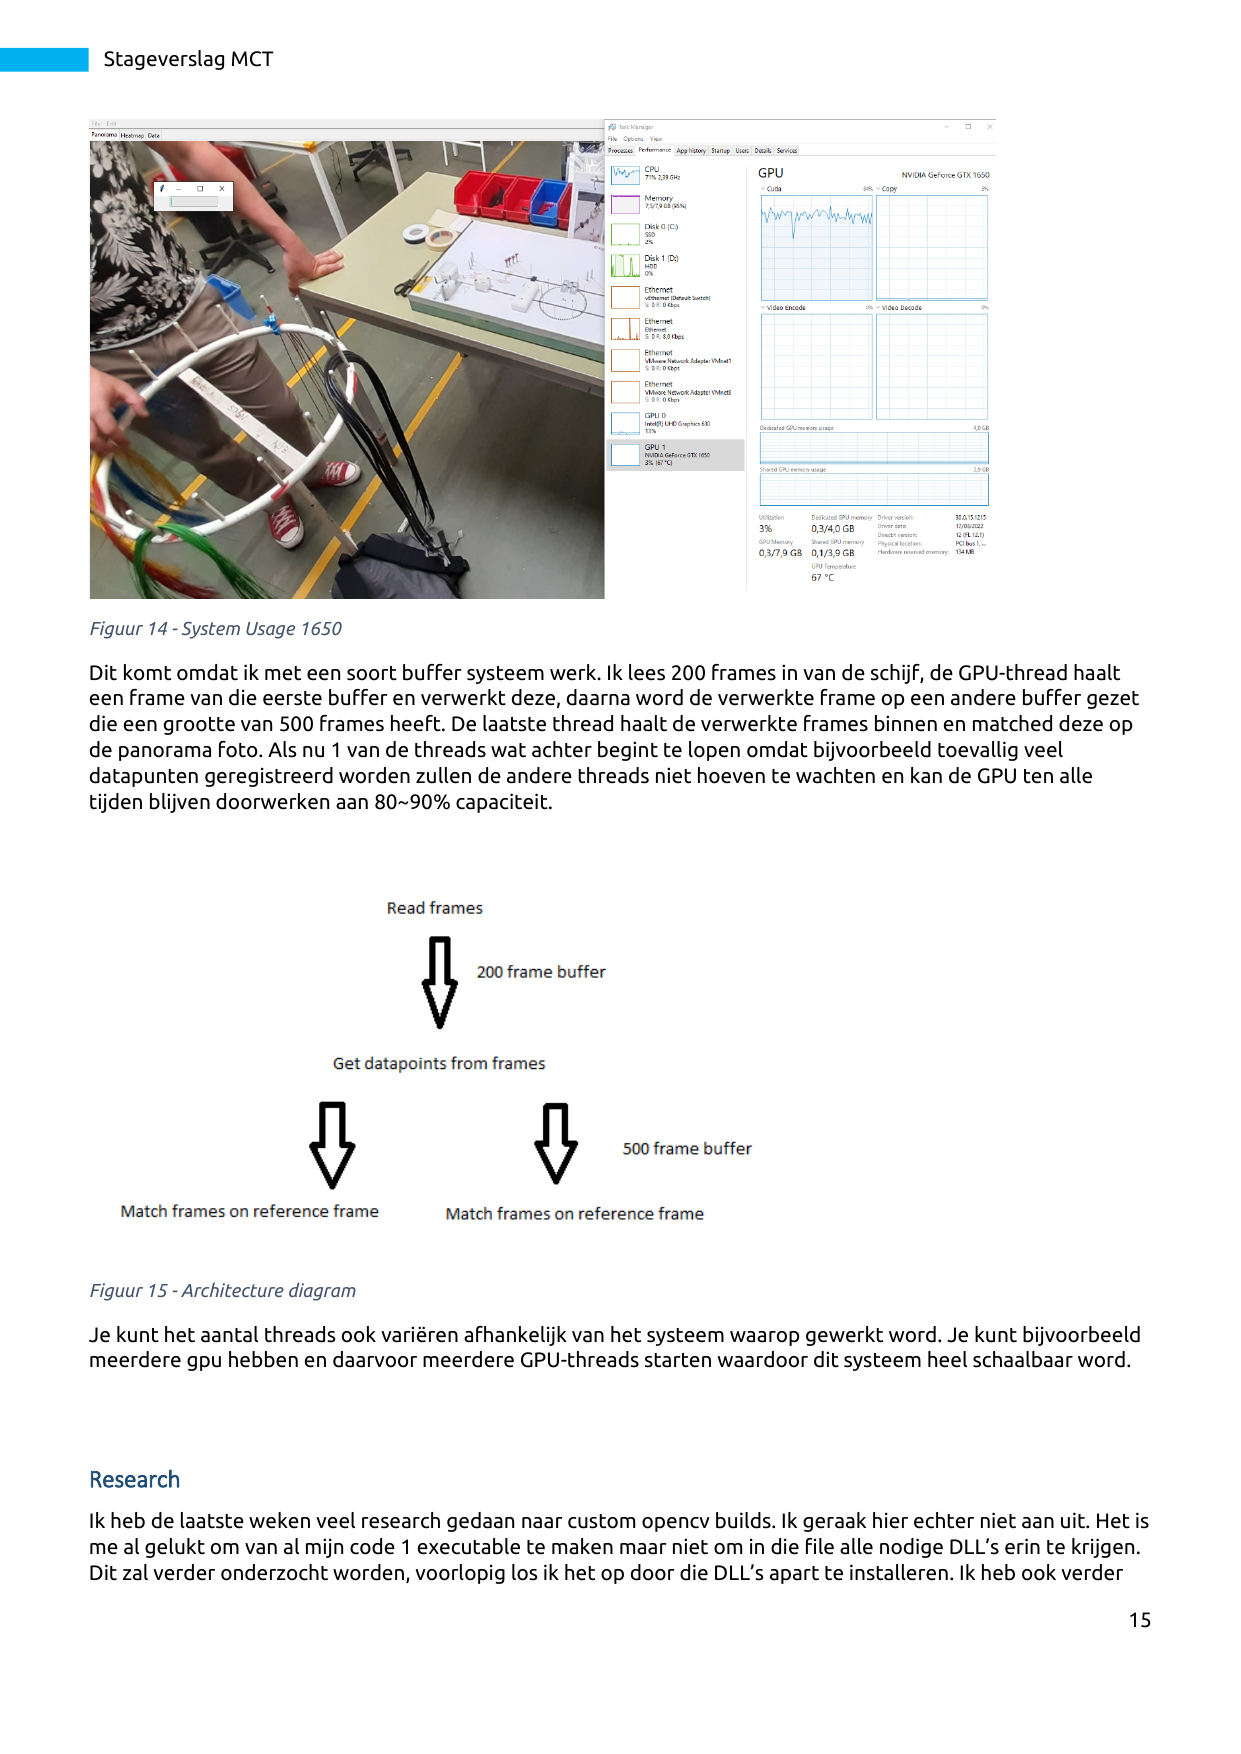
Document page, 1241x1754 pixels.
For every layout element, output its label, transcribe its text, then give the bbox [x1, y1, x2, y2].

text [89, 1508, 1152, 1584]
text Je kunt het aantal threads ook variëren afhankelijk van het systeem waarop gewerkt word. Je kunt bijvoorbeeld meerdere gpu hebben en daarvoor meerdere GPU-threads starten waardoor dit systeem heel schaalbaar word. [89, 1322, 1152, 1372]
text Figuur 14 - System Usage 1650 [89, 617, 1152, 639]
picture [88, 865, 797, 1266]
picture [88, 119, 996, 599]
text Dit komt omdat ik met een soort buffer systeem werk. Ik lees 200 frames in van de schijf, de GPU-thread haalt een frame van die eerste buffer en verwerkt deze, daarna word de verwerkte frame op een andere buffer gezet die een grootte van 500 frames heeft. De laatste thread haalt de verwerkte frames binnen en matched deze op de panorama foto. Als nu 1 van de threads wat achter begint te lopen omdat bijvoorbeeld toevallig veel datapunten geregistreerd worden zullen de andere threads niet hoeven te wachten en kan de GPU ten alle tijden blijven doorwerken aan 80~90% capaciteit. [89, 660, 1152, 813]
subtitle Research [89, 1463, 1152, 1493]
text Figuur 15 - Architecture diagram [89, 1279, 1152, 1301]
